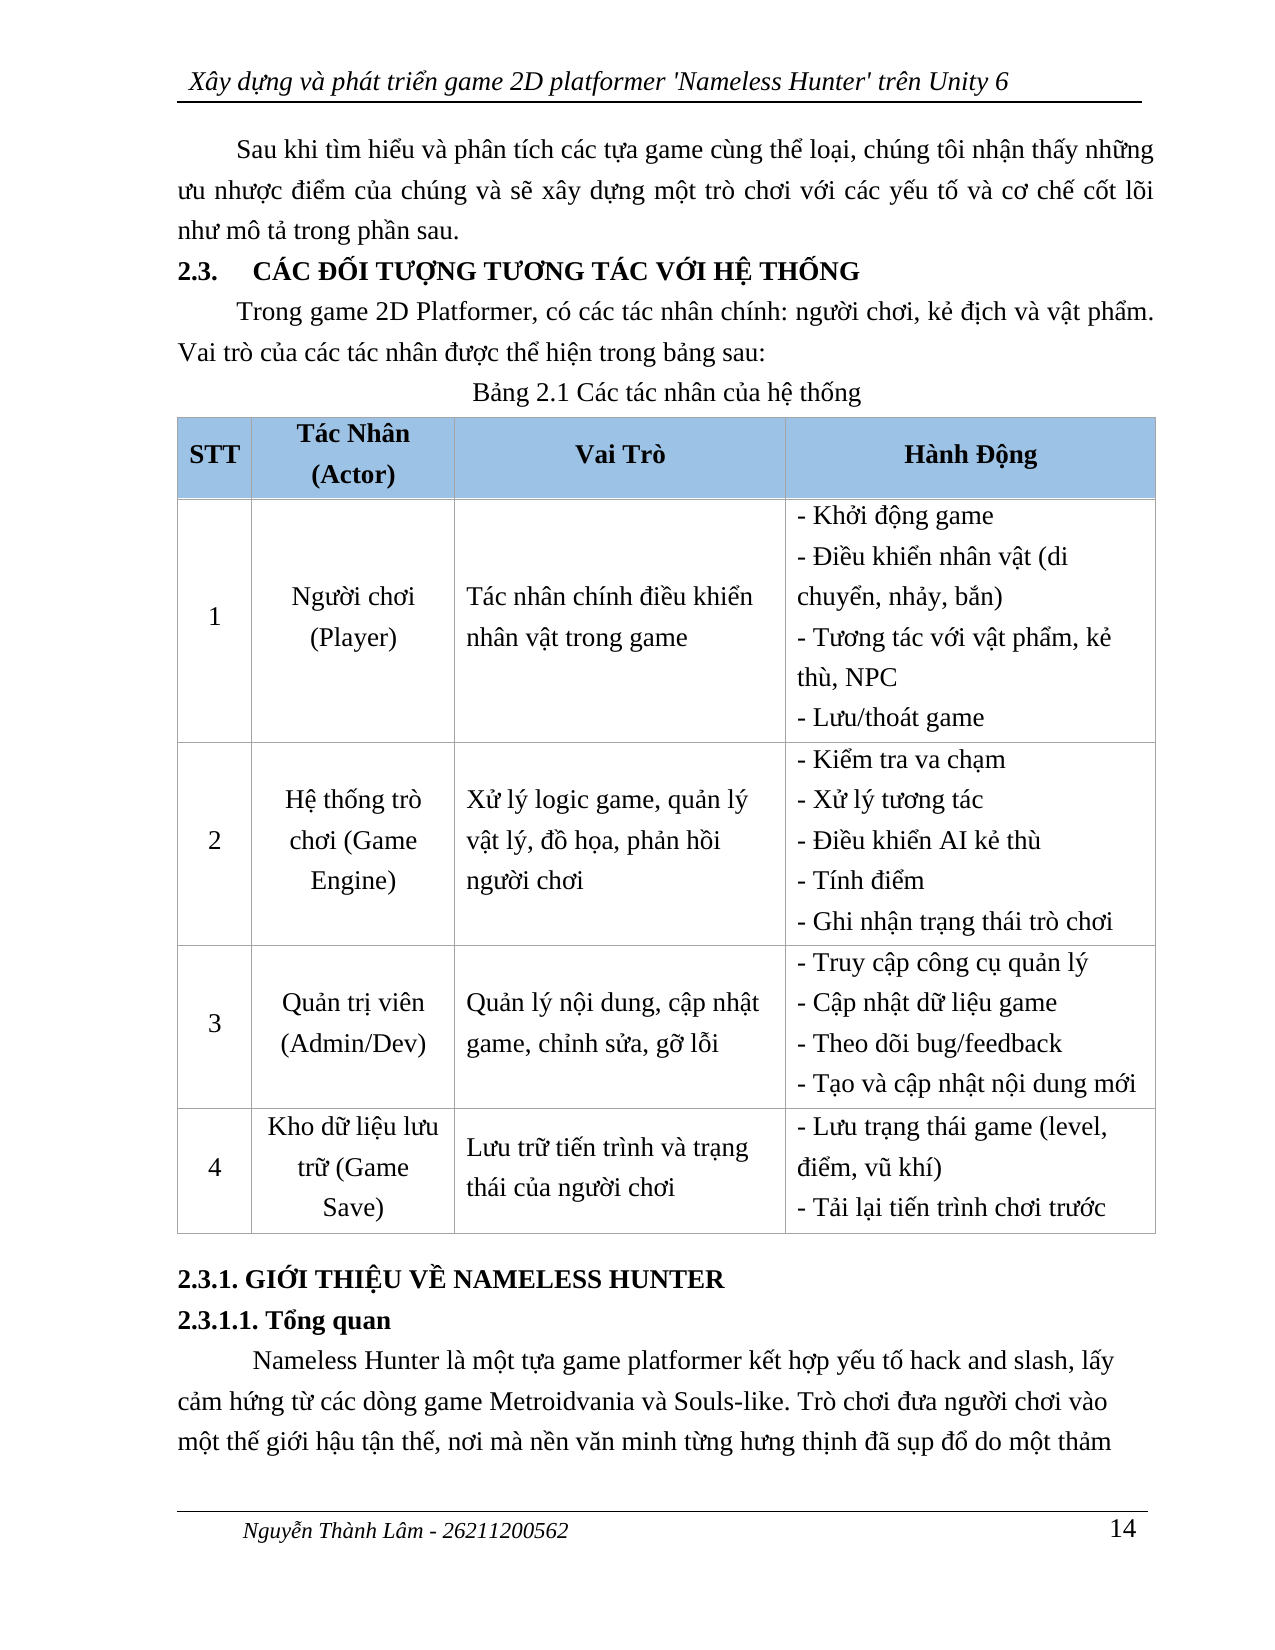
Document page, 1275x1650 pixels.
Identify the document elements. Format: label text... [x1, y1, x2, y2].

table_cell Quản trị viên (Admin/Dev) [252, 946, 454, 1108]
table_cell Lưu trữ tiến trình và trạng thái của người chơi [455, 1109, 785, 1233]
subtitle CÁC ĐỐI TƯỢNG TƯƠNG TÁC VỚI HỆ THỐNG [177, 255, 1156, 286]
table_cell Người chơi (Player) [252, 500, 454, 742]
table_cell - Truy cập công cụ quản lý - Cập nhật dữ liệu game - Theo dõi bug/feedback - Tạo và cập nhật nội dung mới [786, 946, 1155, 1108]
text 2.3.1.1. Tổng quan [177, 1304, 1156, 1335]
subtitle 2.3.1. GIỚI THIỆU VỀ NAMELESS HUNTER [177, 1263, 1156, 1295]
table_cell Quản lý nội dung, cập nhật game, chỉnh sửa, gỡ lỗi [455, 946, 785, 1108]
table_cell Xử lý logic game, quản lý vật lý, đồ họa, phản hồi người chơi [455, 743, 785, 945]
table_cell 4 [178, 1109, 251, 1233]
table_header Tác Nhân (Actor) [252, 418, 454, 498]
table_cell 1 [178, 500, 251, 742]
table_header Hành Động [786, 418, 1155, 498]
table_cell Tác nhân chính điều khiển nhân vật trong game [455, 500, 785, 742]
table_cell [252, 1109, 454, 1233]
table_cell - Lưu trạng thái game (level, điểm, vũ khí) - Tải lại tiến trình chơi trước [786, 1109, 1155, 1233]
text Bảng 2.1 Các tác nhân của hệ thống [177, 376, 1156, 407]
table_header Vai Trò [455, 418, 785, 498]
table_cell 2 [178, 743, 251, 945]
text Sau khi tìm hiểu và phân tích các tựa game cùng thể loại, chúng tôi nhận thấy những ưu nhược điểm của chúng và sẽ xây dựng một trò chơi với các yếu tố và cơ chế cốt lõi như mô tả trong phần sau. [177, 134, 1156, 246]
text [177, 1344, 1156, 1456]
text Trong game 2D Platformer, có các tác nhân chính: người chơi, kẻ địch và vật phẩm. Vai trò của các tác nhân được thể hiện trong bảng sau: [177, 295, 1156, 367]
table_cell - Khởi động game - Điều khiển nhân vật (di chuyển, nhảy, bắn) - Tương tác với vật phẩm, kẻ thù, NPC - Lưu/thoát game [786, 500, 1155, 742]
table_cell - Kiểm tra va chạm - Xử lý tương tác - Điều khiển AI kẻ thù - Tính điểm - Ghi nhận trạng thái trò chơi [786, 743, 1155, 945]
table_cell Hệ thống trò chơi (Game Engine) [252, 743, 454, 945]
table_header STT [178, 418, 251, 498]
table_cell 3 [178, 946, 251, 1108]
